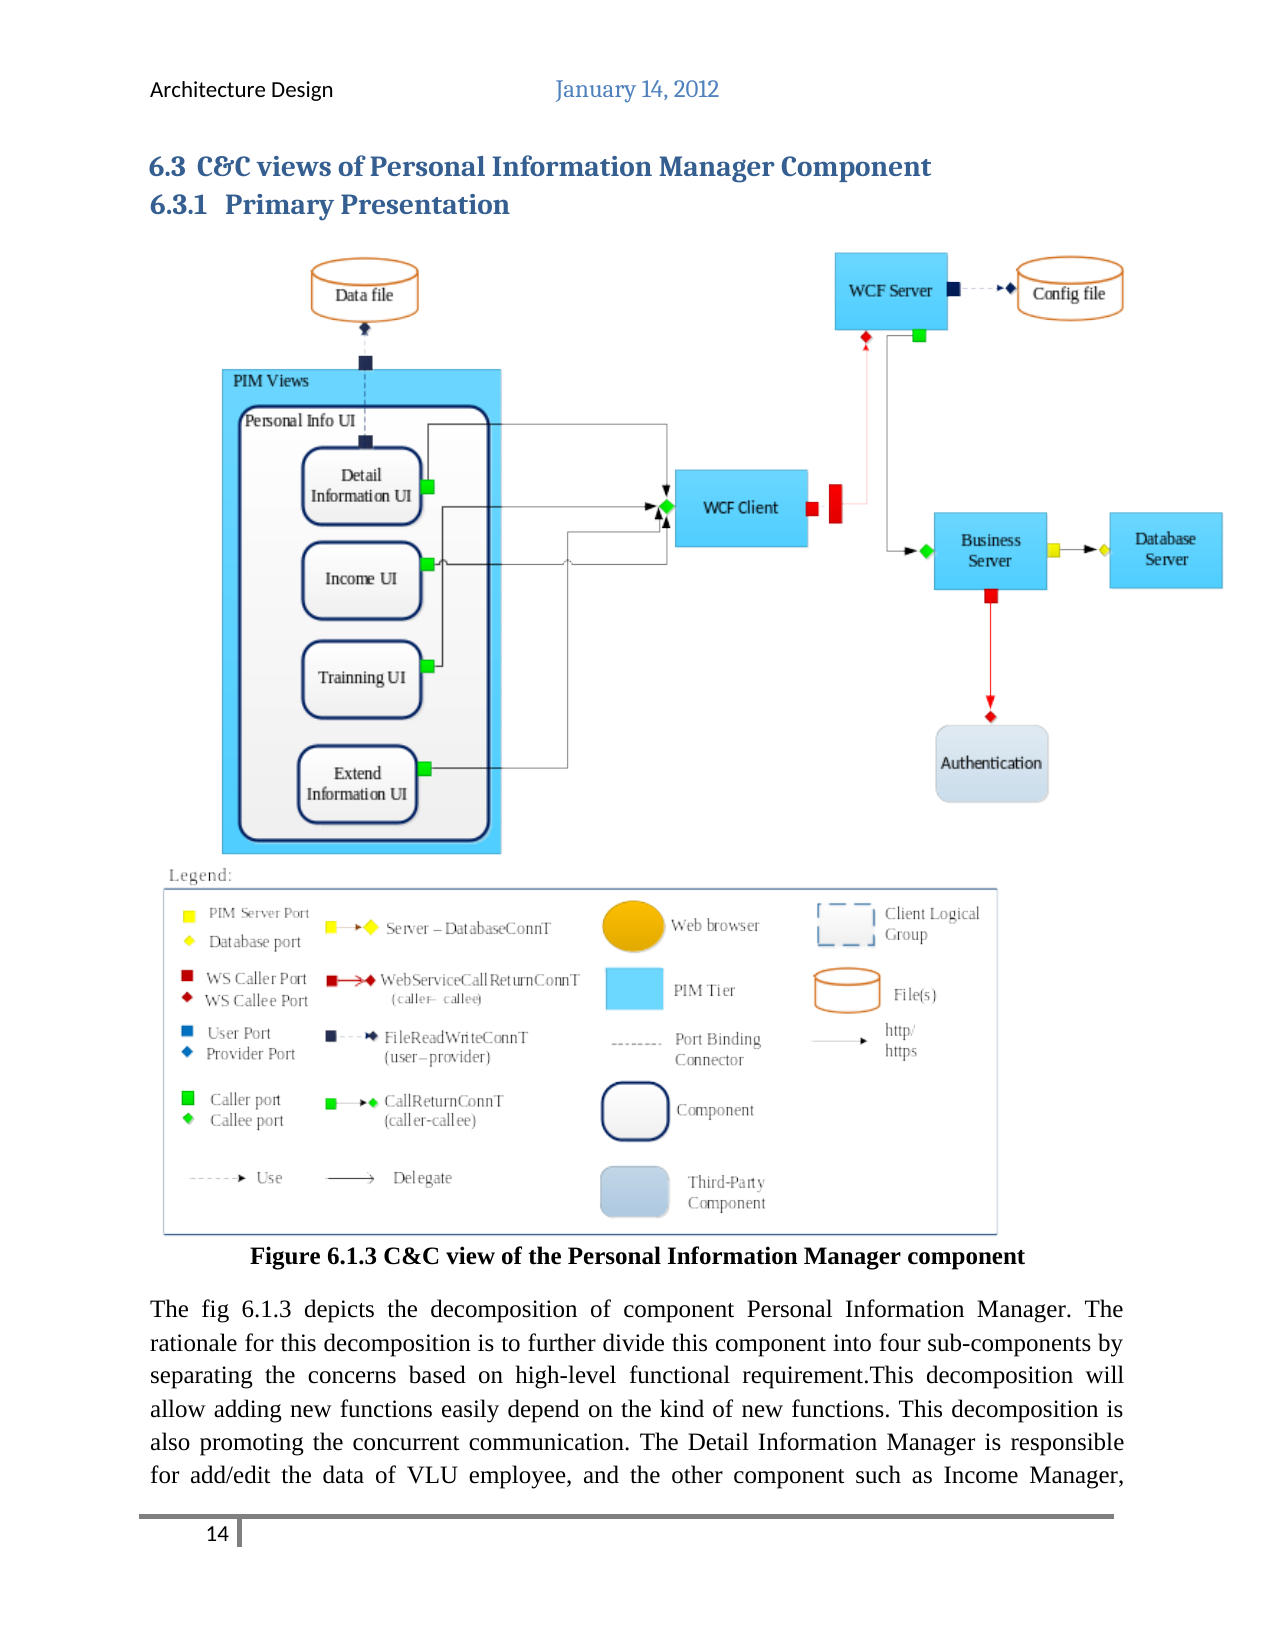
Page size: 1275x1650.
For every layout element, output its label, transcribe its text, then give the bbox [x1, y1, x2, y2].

subtitle C&C views of Personal Information Manager Component [148, 150, 1125, 183]
text Figure 6.1.3 C&C view of the Personal Information Manager component [150, 252, 1125, 1269]
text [150, 1294, 1125, 1488]
subtitle Primary Presentation [150, 188, 1125, 222]
